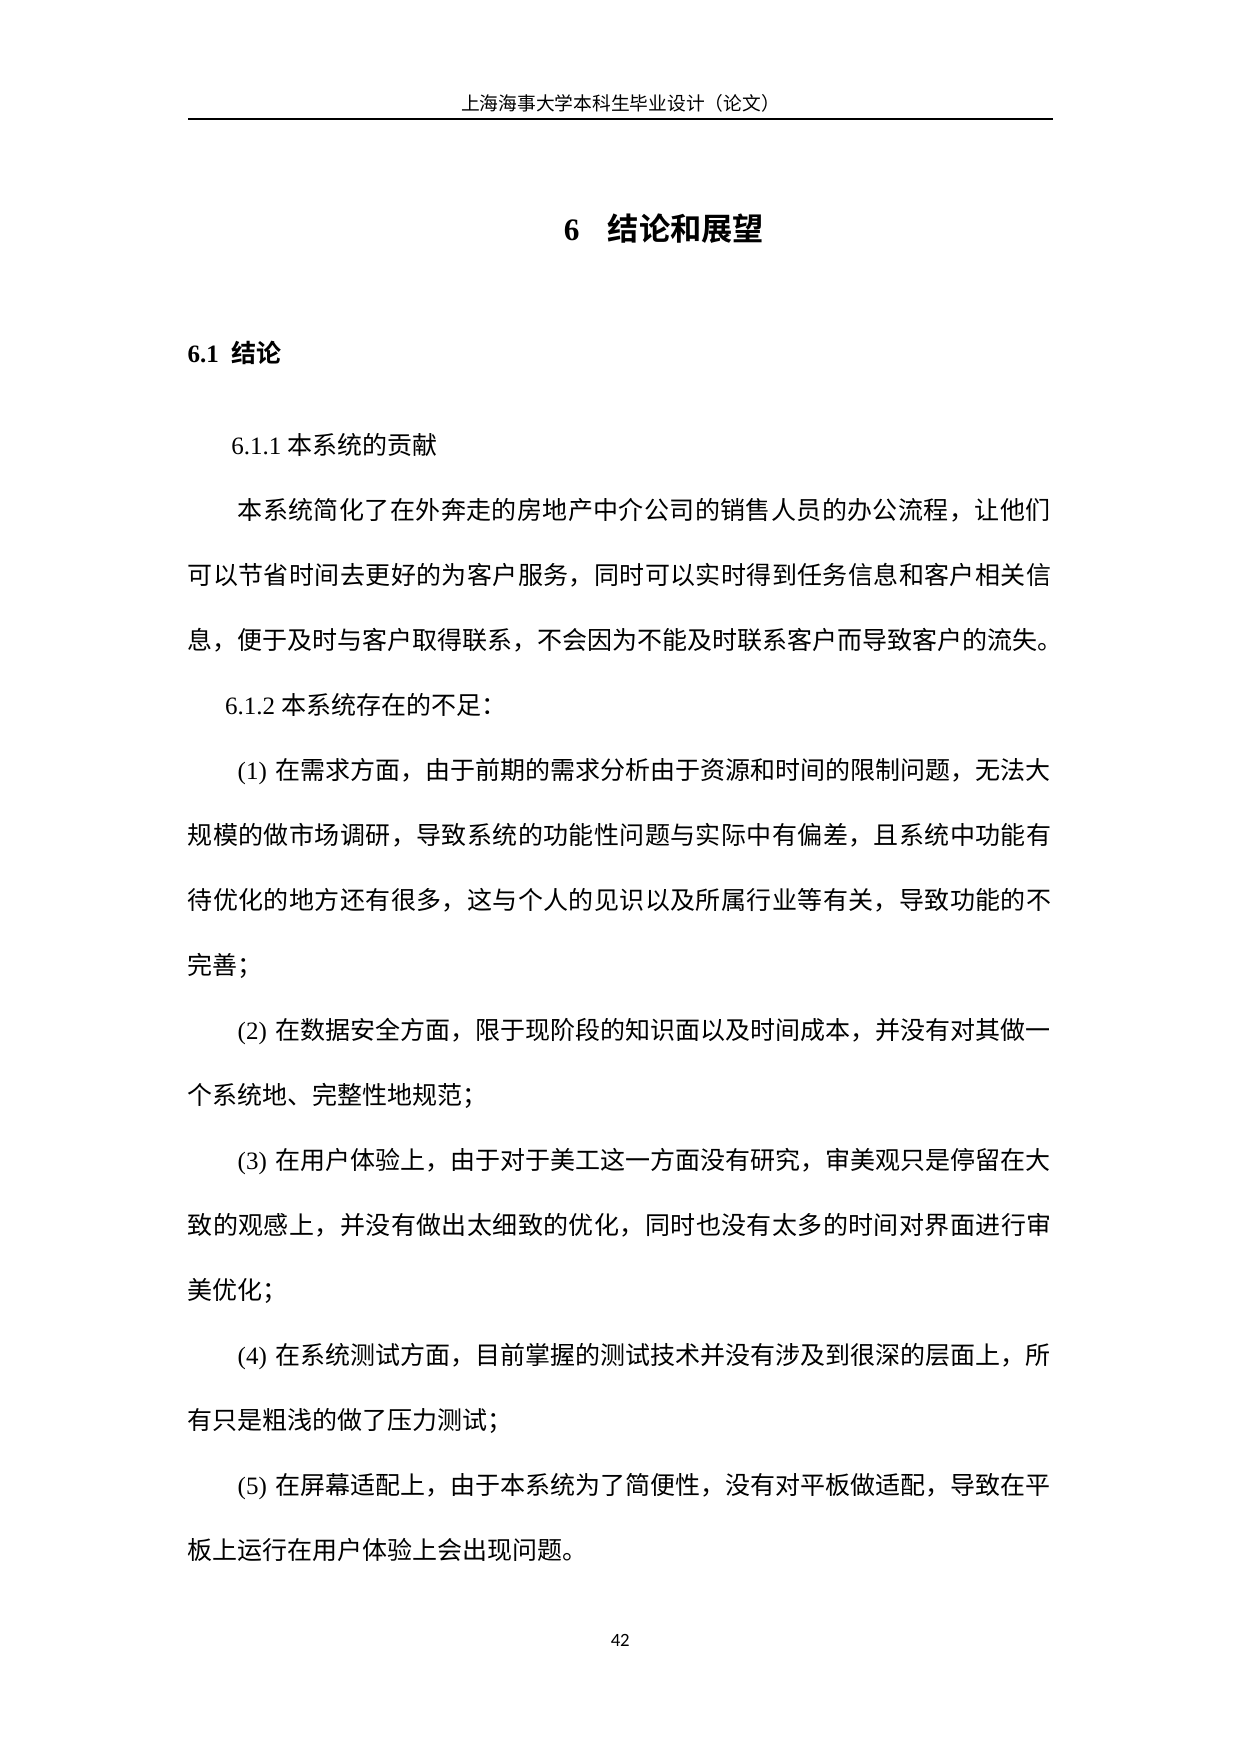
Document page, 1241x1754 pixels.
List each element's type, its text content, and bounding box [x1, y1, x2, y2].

list 结论和展望 [275, 194, 1053, 259]
text 6.1.1 本系统的贡献 [187, 411, 1053, 476]
list 在用户体验上，由于对于美工这一方面没有研究，审美观只是停留在大致的观感上，并没有做出太细致的优化，同时也没有太多的时间对界面进行审美优化； [187, 1126, 1053, 1321]
list 在数据安全方面，限于现阶段的知识面以及时间成本，并没有对其做一个系统地、完整性地规范； [187, 996, 1053, 1126]
list 在需求方面，由于前期的需求分析由于资源和时间的限制问题，无法大规模的做市场调研，导致系统的功能性问题与实际中有偏差，且系统中功能有待优化的地方还有很多，这与个人的见识以及所属行业等有关，导致功能的不完善； [187, 736, 1053, 996]
subtitle 6.1 结论 [187, 319, 1053, 384]
list 在屏幕适配上，由于本系统为了简便性，没有对平板做适配，导致在平板上运行在用户体验上会出现问题。 [187, 1451, 1053, 1581]
list 在系统测试方面，目前掌握的测试技术并没有涉及到很深的层面上，所有只是粗浅的做了压力测试； [187, 1321, 1053, 1451]
text 6.1.2 本系统存在的不足： [187, 671, 1053, 736]
text 本系统简化了在外奔走的房地产中介公司的销售人员的办公流程，让他们可以节省时间去更好的为客户服务，同时可以实时得到任务信息和客户相关信息，便于及时与客户取得联系，不会因为不能及时联系客户而导致客户的流失。 [187, 476, 1053, 671]
